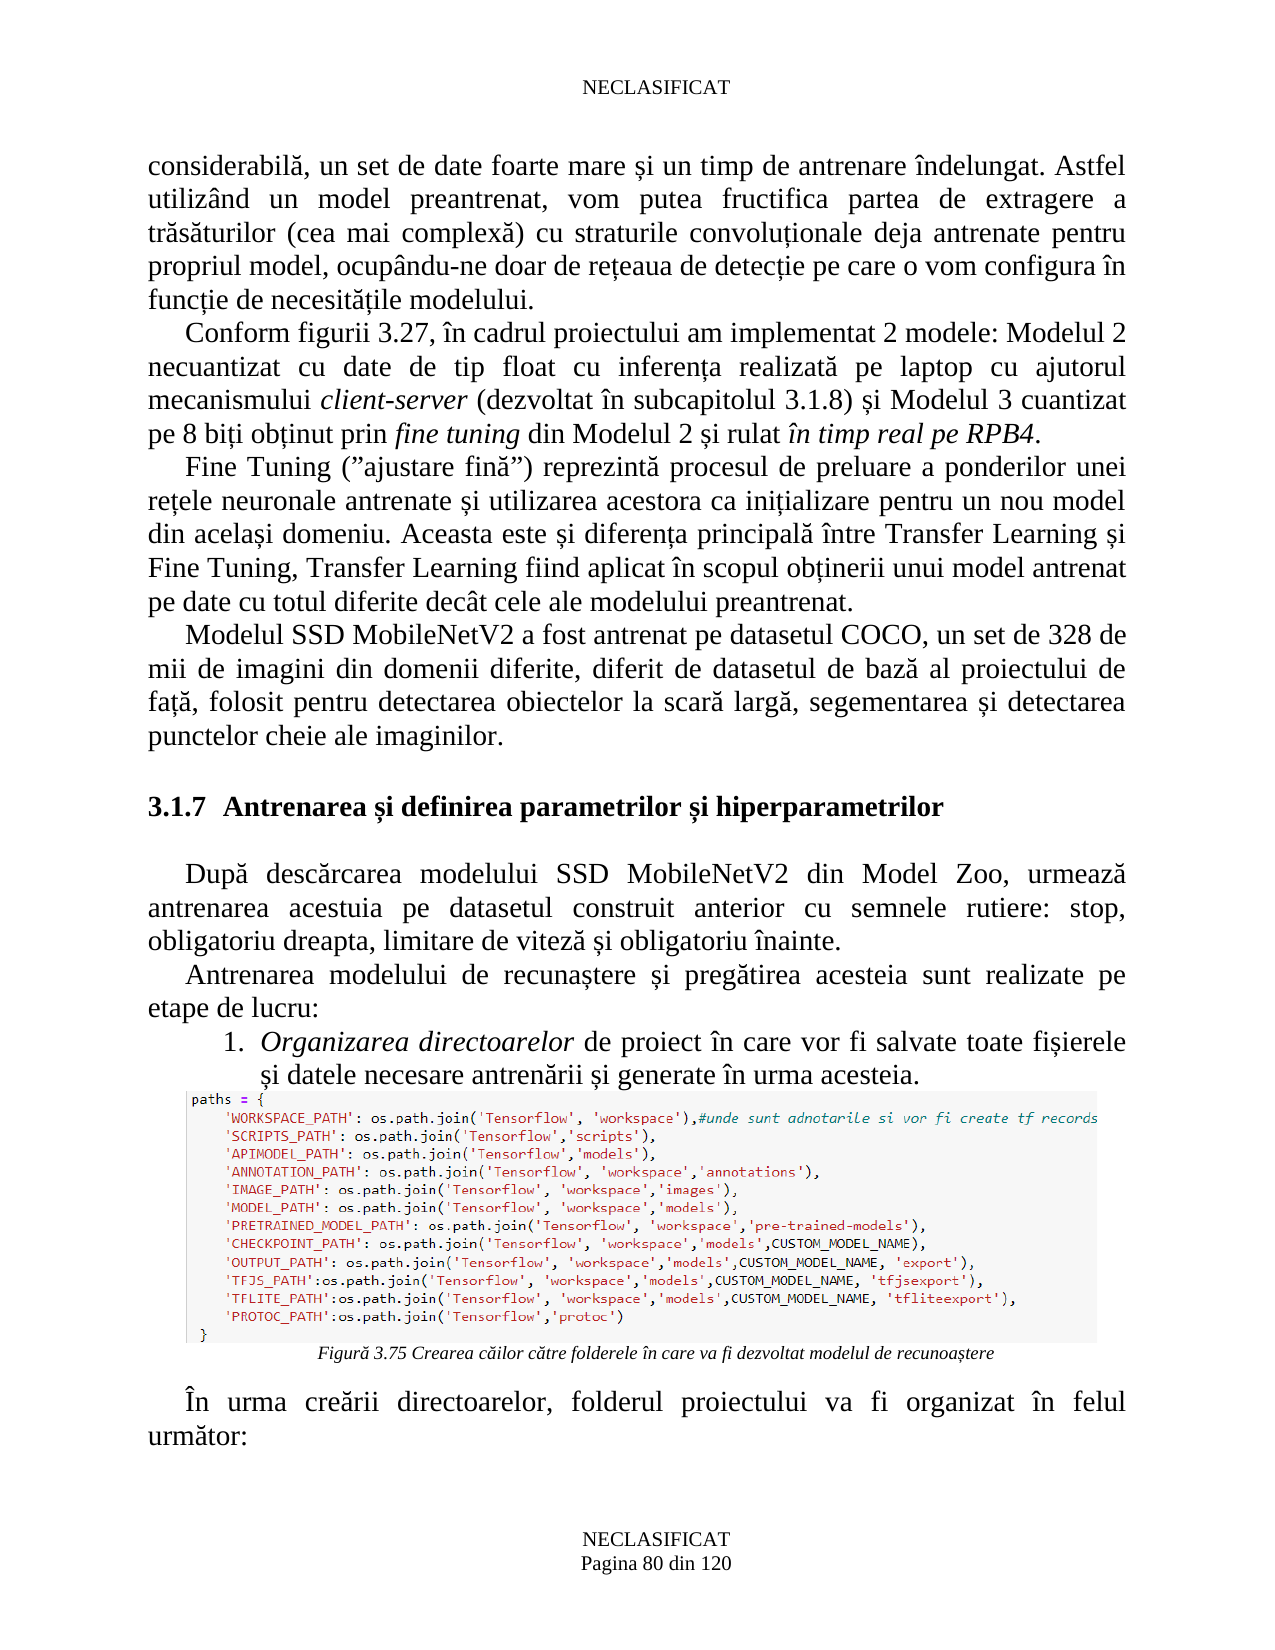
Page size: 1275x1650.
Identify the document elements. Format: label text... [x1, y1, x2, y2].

text Fine Tuning (”ajustare fină”) reprezintă procesul de preluare a ponderilor unei rețele neuronale antrenate și utilizarea acestora ca inițializare pentru un nou model din același domeniu. Aceasta este și diferența principală între Transfer Learning și Fine Tuning, Transfer Learning fiind aplicat în scopul obținerii unui model antrenat pe date cu totul diferite decât cele ale modelului preantrenat. [148, 449, 1127, 617]
list Organizarea directoarelor de proiect în care vor fi salvate toate fișierele și datele necesare antrenării și generate în urma acesteia. [223, 1024, 1127, 1091]
text Conform figurii 3.27, în cadrul proiectului am implementat 2 modele: Modelul 2 necuantizat cu date de tip float cu inferența realizată pe laptop cu ajutorul mecanismului client-server (dezvoltat în subcapitolul 3.1.8) și Modelul 3 cuantizat pe 8 biți obținut prin fine tuning din Modelul 2 și rulat în timp real pe RPB4. [148, 315, 1127, 449]
text În urma creării directoarelor, folderul proiectului va fi organizat în felul următor: [148, 1384, 1127, 1452]
text Antrenarea modelului de recunaștere și pregătirea acesteia sunt realizate pe etape de lucru: [148, 957, 1127, 1024]
text Modelul SSD MobileNetV2 a fost antrenat pe datasetul COCO, un set de 328 de mii de imagini din domenii diferite, diferit de datasetul de bază al proiectului de față, folosit pentru detectarea obiectelor la scară largă, segementarea și detectarea punctelor cheie ale imaginilor. [148, 617, 1127, 751]
text După descărcarea modelului SSD MobileNetV2 din Model Zoo, urmează antrenarea acestuia pe datasetul construit anterior cu semnele rutiere: stop, obligatoriu dreapta, limitare de viteză și obligatoriu înainte. [148, 856, 1127, 957]
picture [178, 1091, 1098, 1343]
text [148, 148, 1127, 315]
subtitle Antrenarea și definirea parametrilor și hiperparametrilor [148, 789, 1127, 823]
